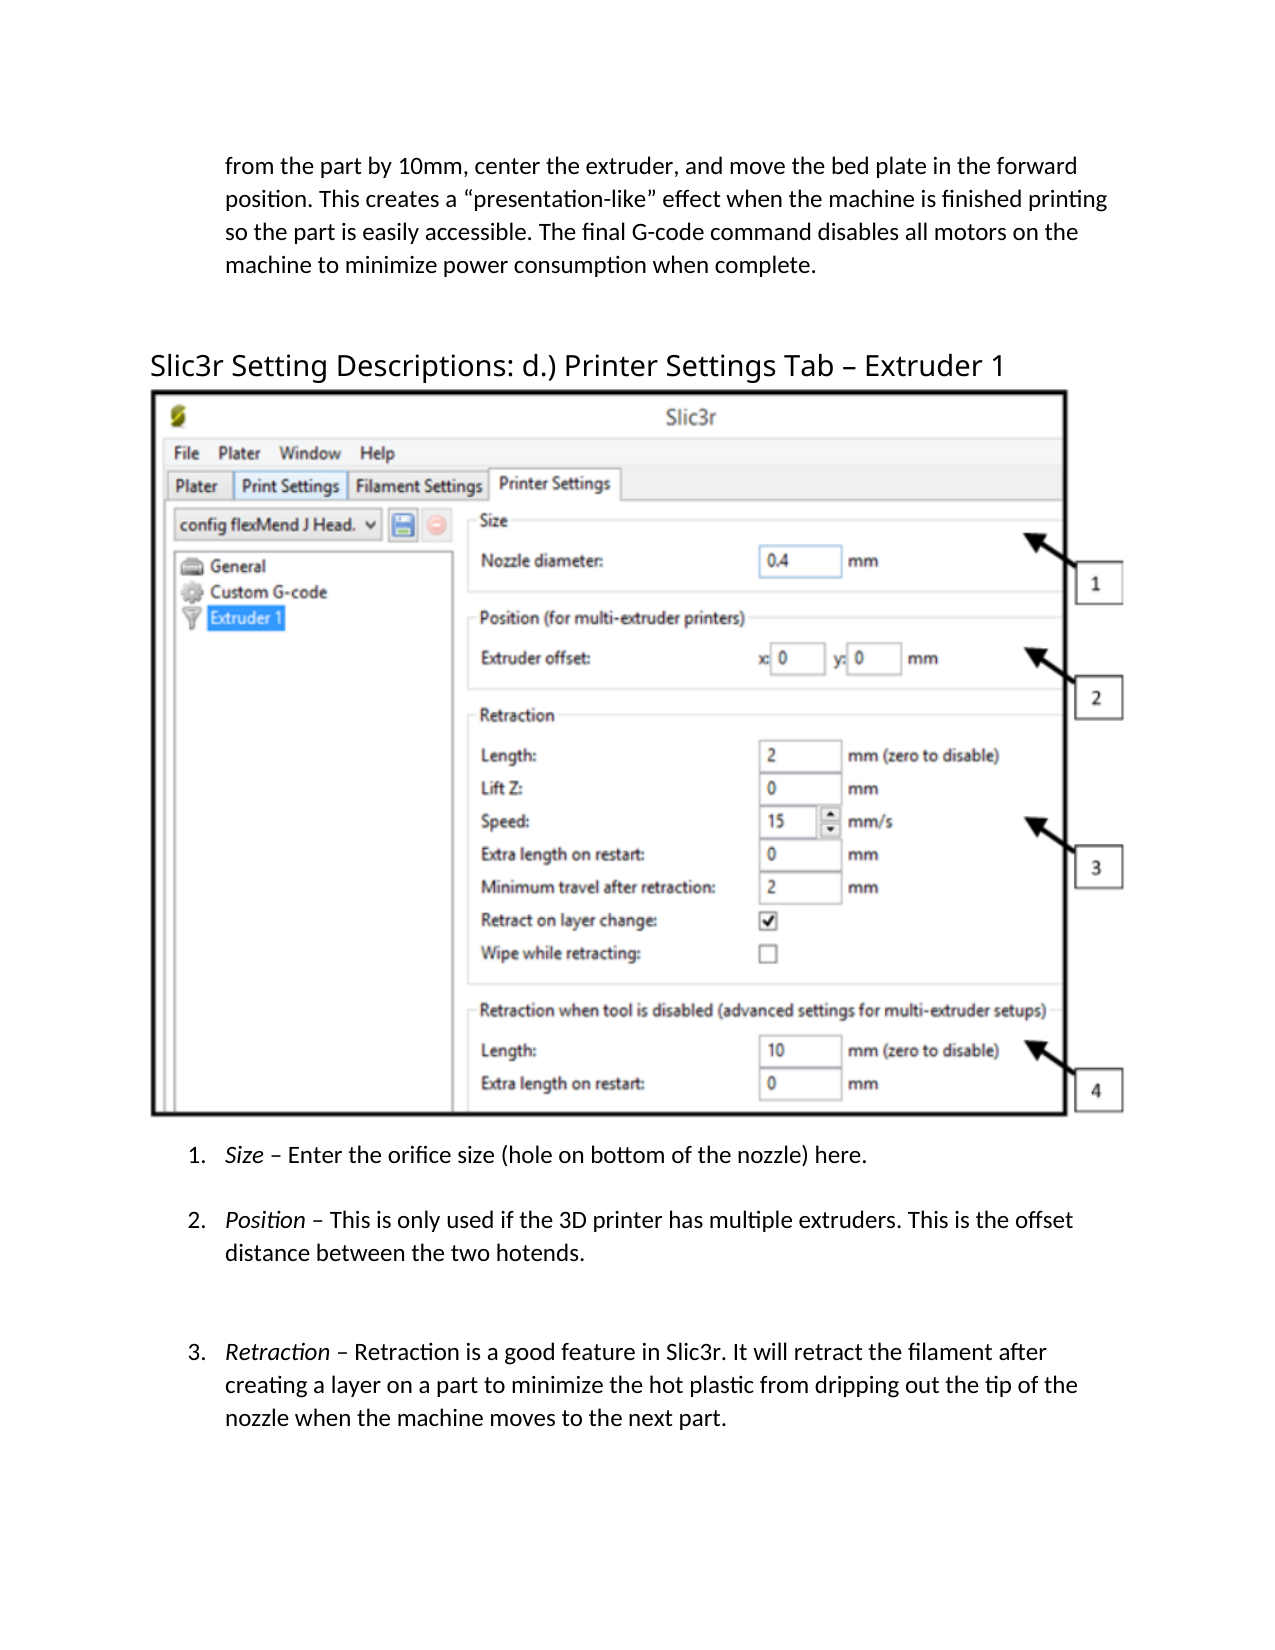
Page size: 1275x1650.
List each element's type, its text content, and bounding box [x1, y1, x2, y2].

list Size – Enter the orifice size (hole on bottom of the nozzle) here. [187, 1139, 1125, 1169]
list Retraction – Retraction is a good feature in Slic3r. It will retract the filament after creating a layer on a part to minimize the hot plastic from dripping out the tip of the nozzle when the machine moves to the next part. [187, 1336, 1125, 1433]
subtitle Slic3r Setting Descriptions: d.) Printer Settings Tab – Extruder 1 [150, 345, 1125, 385]
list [187, 150, 1125, 279]
list Position – This is only used if the 3D printer has multiple extruders. This is the offset distance between the two hotends. [187, 1205, 1125, 1268]
